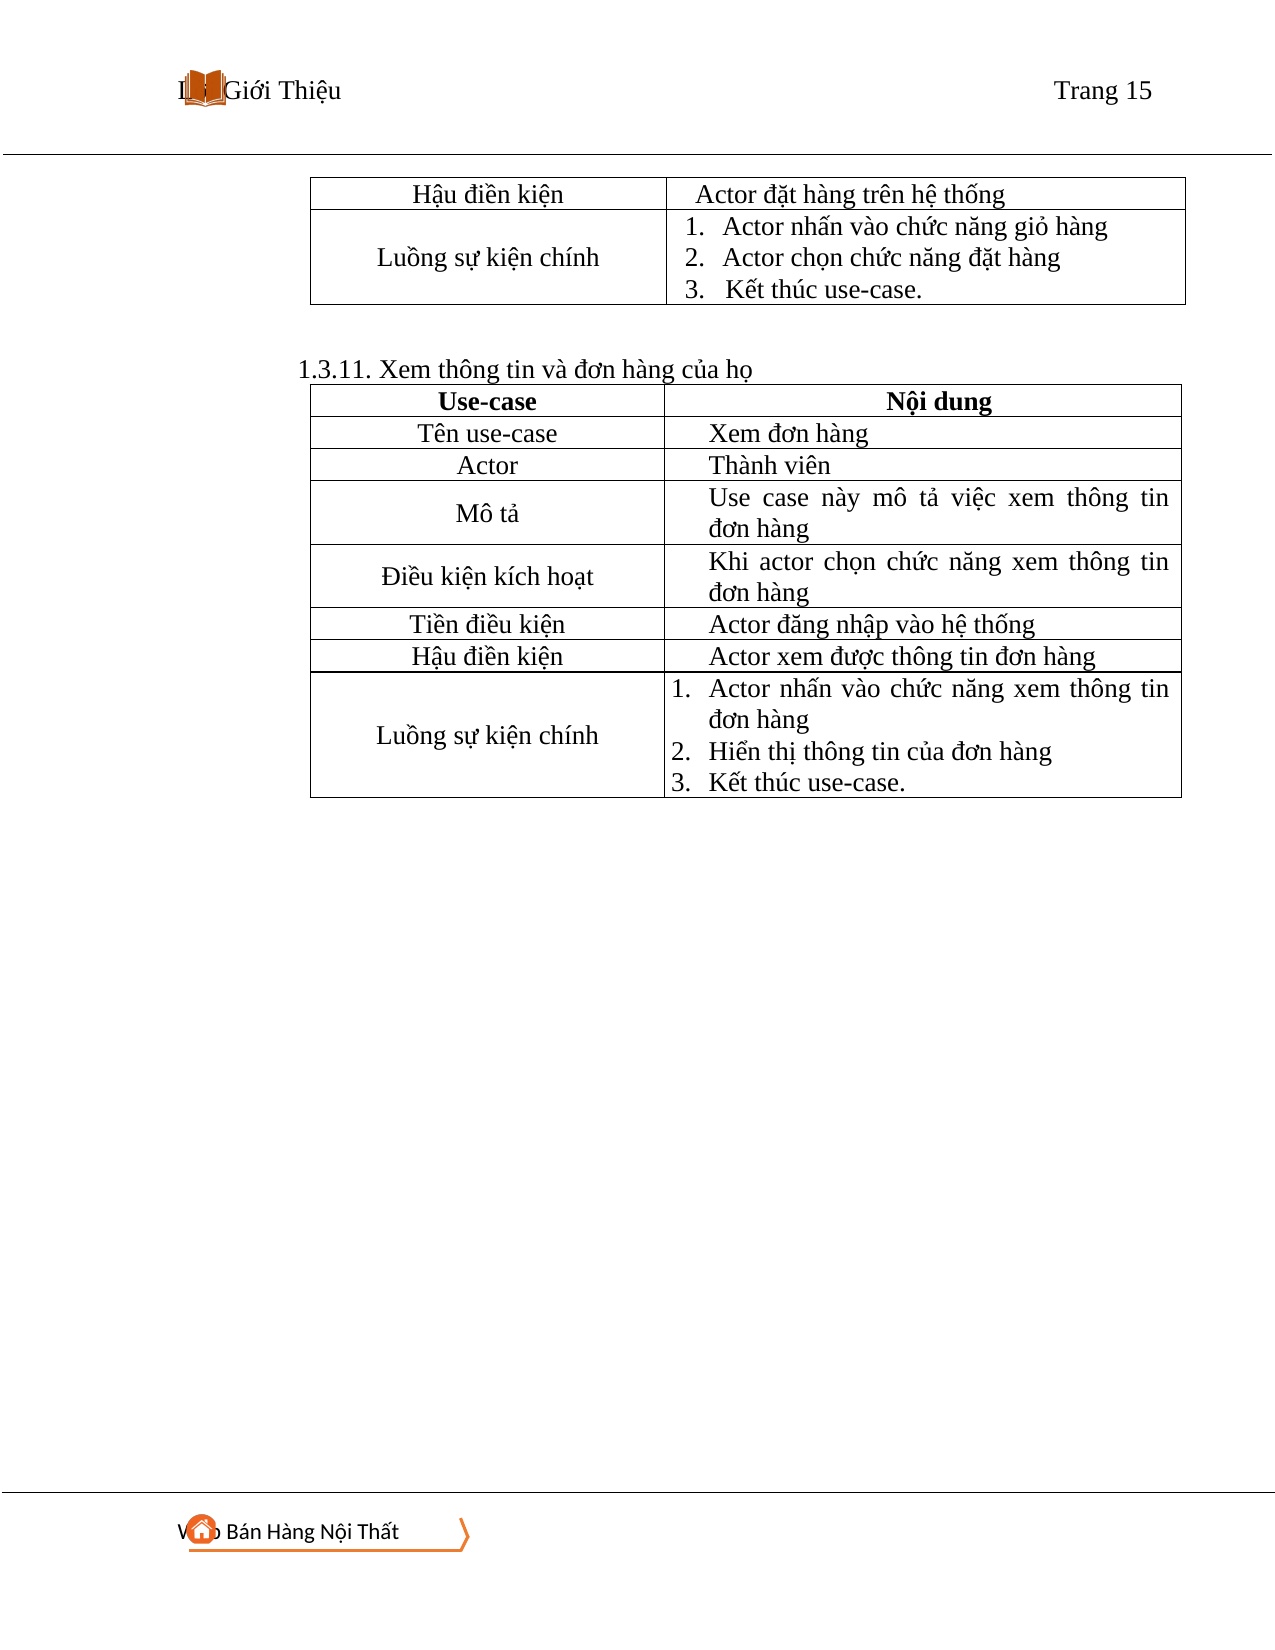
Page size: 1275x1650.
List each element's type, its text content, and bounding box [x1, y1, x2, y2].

table_header Use-case [311, 385, 664, 416]
subtitle 1.3.11. Xem thông tin và đơn hàng của họ [222, 353, 1157, 384]
table_cell Hậu điền kiện [311, 178, 666, 209]
table_header Nội dung [665, 385, 1181, 416]
table_cell Điều kiện kích hoạt [311, 545, 664, 607]
table_cell Tiền điều kiện [311, 608, 664, 639]
table_cell Actor [311, 449, 664, 480]
table_cell Actor nhấn vào chức năng xem thông tin đơn hàng Hiển thị thông tin của đơn hàng Kết thúc use-case. [665, 673, 1181, 797]
table_cell Luồng sự kiện chính [311, 210, 666, 304]
table_cell Use case này mô tả việc xem thông tin đơn hàng [665, 481, 1181, 544]
table_cell Actor xem được thông tin đơn hàng [665, 640, 1181, 671]
table_cell Khi actor chọn chức năng xem thông tin đơn hàng [665, 545, 1181, 607]
table_cell Luồng sự kiện chính [311, 673, 664, 797]
table_cell Hậu điền kiện [311, 640, 664, 671]
table_cell Thành viên [665, 449, 1181, 480]
picture [184, 1512, 216, 1544]
table_cell Actor đặt hàng trên hệ thống [667, 178, 1185, 209]
table_cell Tên use-case [311, 417, 664, 448]
table_cell Mô tả [311, 481, 664, 544]
table_cell Actor nhấn vào chức năng giỏ hàng Actor chọn chức năng đặt hàng 3. Kết thúc use-case. [667, 210, 1185, 304]
table_cell Actor đăng nhập vào hệ thống [665, 608, 1181, 639]
table_cell Xem đơn hàng [665, 417, 1181, 448]
picture [180, 63, 231, 114]
